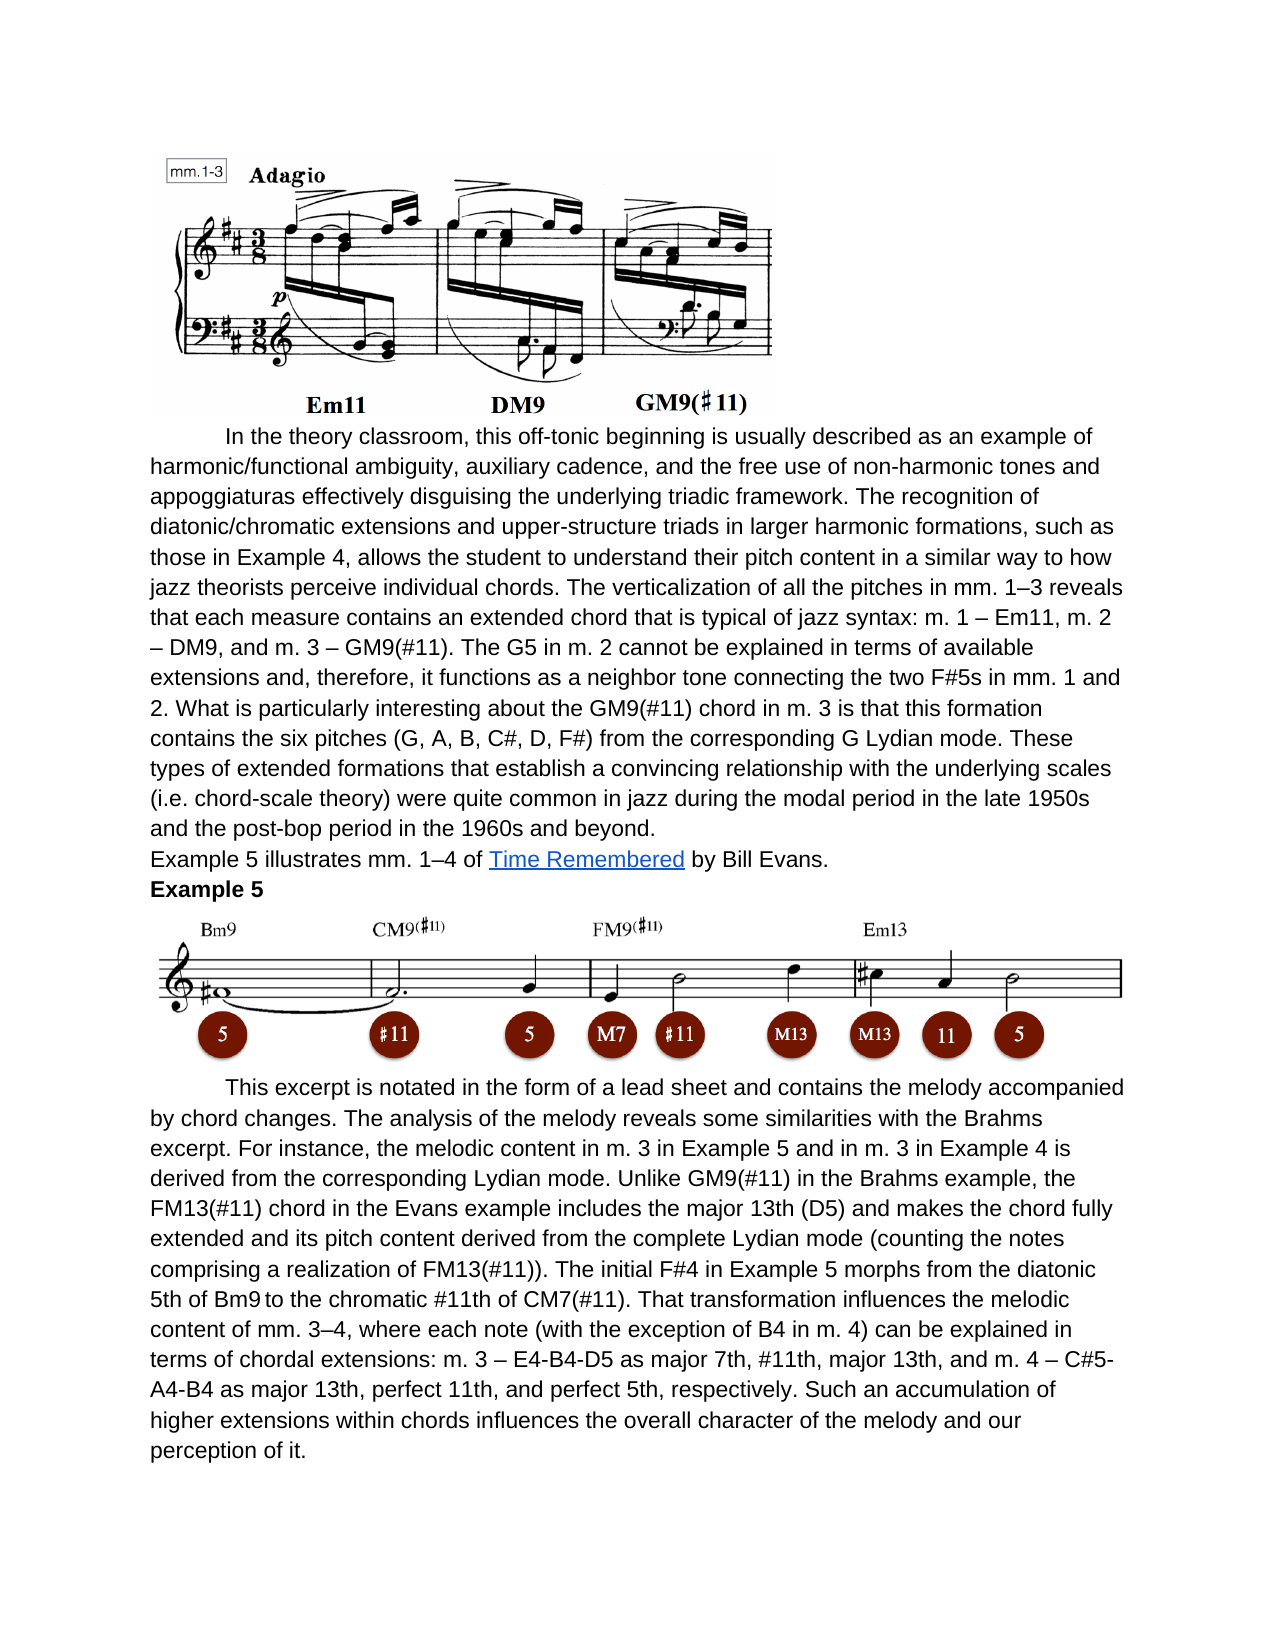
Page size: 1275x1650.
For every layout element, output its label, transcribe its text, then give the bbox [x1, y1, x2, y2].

text In the theory classroom, this off-tonic beginning is usually described as an example of harmonic/functional ambiguity, auxiliary cadence, and the free use of non-harmonic tones and appoggiaturas effectively disguising the underlying triadic framework. The recognition of diatonic/chromatic extensions and upper-structure triads in larger harmonic formations, such as those in Example 4, allows the student to understand their pitch content in a similar way to how jazz theorists perceive individual chords. The verticalization of all the pitches in mm. 1–3 reveals that each measure contains an extended chord that is typical of jazz syntax: m. 1 – Em11, m. 2 – DM9, and m. 3 – GM9(#11). The G5 in m. 2 cannot be explained in terms of available extensions and, therefore, it functions as a neighbor tone connecting the two F#5s in mm. 1 and 2. What is particularly interesting about the GM9(#11) chord in m. 3 is that this formation contains the six pitches (G, A, B, C#, D, F#) from the corresponding G Lydian mode. These types of extended formations that establish a convincing relationship with the underlying scales (i.e. chord-scale theory) were quite common in jazz during the modal period in the late 1950s and the post-bop period in the 1960s and beyond. [150, 423, 1125, 842]
picture [150, 906, 1125, 1071]
text This excerpt is notated in the form of a lead sheet and contains the melody accompanied by chord changes. The analysis of the melody reveals some similarities with the Brahms excerpt. For instance, the melodic content in m. 3 in Example 5 and in m. 3 in Example 4 is derived from the corresponding Lydian mode. Unlike GM9(#11) in the Brahms example, the FM13(#11) chord in the Evans example includes the major 13th (D5) and makes the chord fully extended and its pitch content derived from the complete Lydian mode (counting the notes comprising a realization of FM13(#11)). The initial F#4 in Example 5 morphs from the diatonic 5th of Bm9 to the chromatic #11th of CM7(#11). That transformation influences the melodic content of mm. 3–4, where each note (with the exception of B4 in m. 4) can be explained in terms of chordal extensions: m. 3 – E4-B4-D5 as major 7th, #11th, major 13th, and m. 4 – C#5-A4-B4 as major 13th, perfect 11th, and perfect 5th, respectively. Such an accumulation of higher extensions within chords influences the overall character of the melody and our perception of it. [150, 1074, 1125, 1463]
text Example 5 [150, 876, 1125, 902]
picture [150, 150, 776, 419]
text Example 5 illustrates mm. 1–4 of Time Remembered by Bill Evans. [150, 846, 1125, 872]
